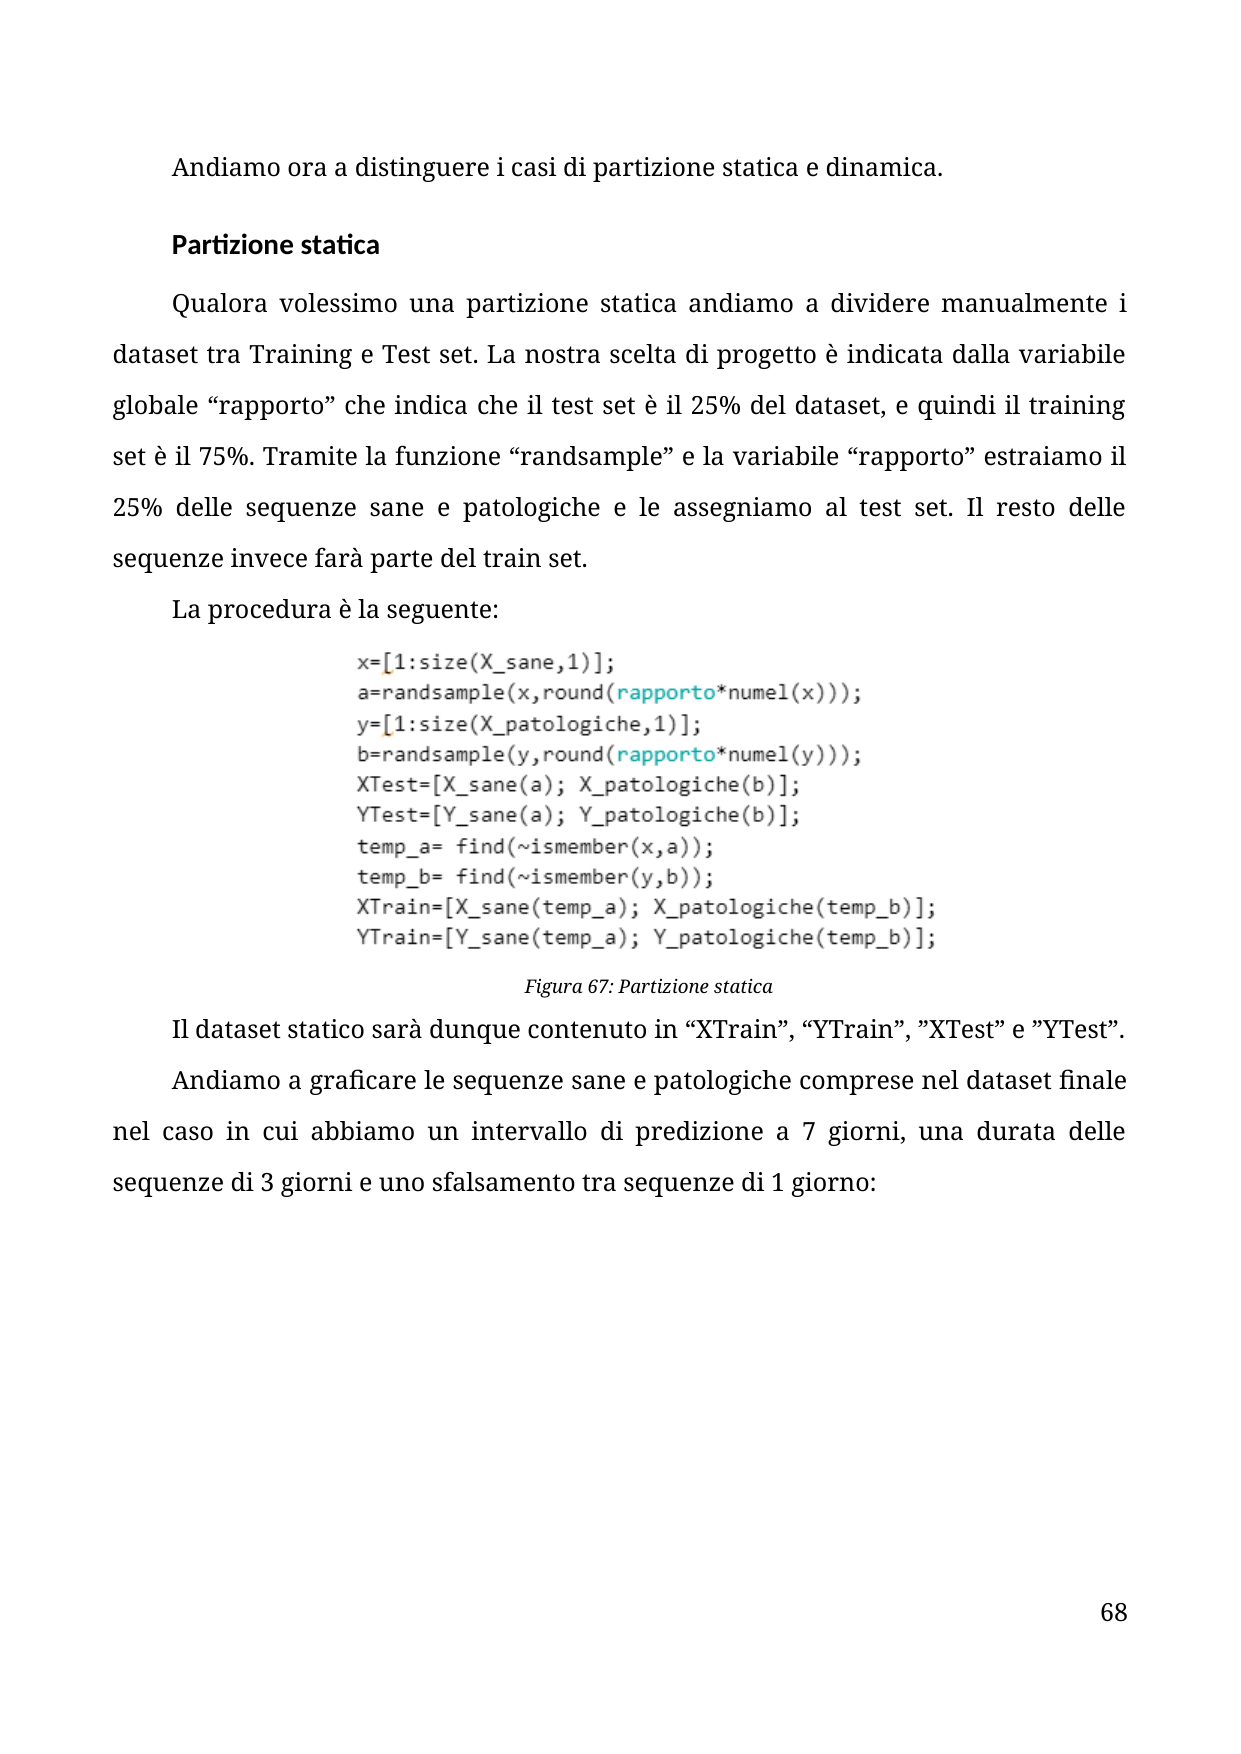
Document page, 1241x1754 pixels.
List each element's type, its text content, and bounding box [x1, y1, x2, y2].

picture [346, 643, 958, 961]
text Andiamo ora a distinguere i casi di partizione statica e dinamica. [112, 150, 1128, 184]
text Il dataset statico sarà dunque contenuto in “XTrain”, “YTrain”, ”XTest” e ”YTest”. [112, 1011, 1128, 1045]
text Qualora volessimo una partizione statica andiamo a dividere manualmente i dataset tra Training e Test set. La nostra scelta di progetto è indicata dalla variabile globale “rapporto” che indica che il test set è il 25% del dataset, e quindi il training set è il 75%. Tramite la funzione “randsample” e la variabile “rapporto” estraiamo il 25% delle sequenze sane e patologiche e le assegniamo al test set. Il resto delle sequenze invece farà parte del train set. [112, 286, 1128, 575]
text Andiamo a graficare le sequenze sane e patologiche comprese nel dataset finale nel caso in cui abbiamo un intervallo di predizione a 7 giorni, una durata delle sequenze di 3 giorni e uno sfalsamento tra sequenze di 1 giorno: [112, 1062, 1128, 1198]
text Figura 67: Partizione statica [112, 973, 1128, 998]
subtitle Partizione statica [112, 226, 1128, 262]
text La procedura è la seguente: [112, 592, 1128, 626]
